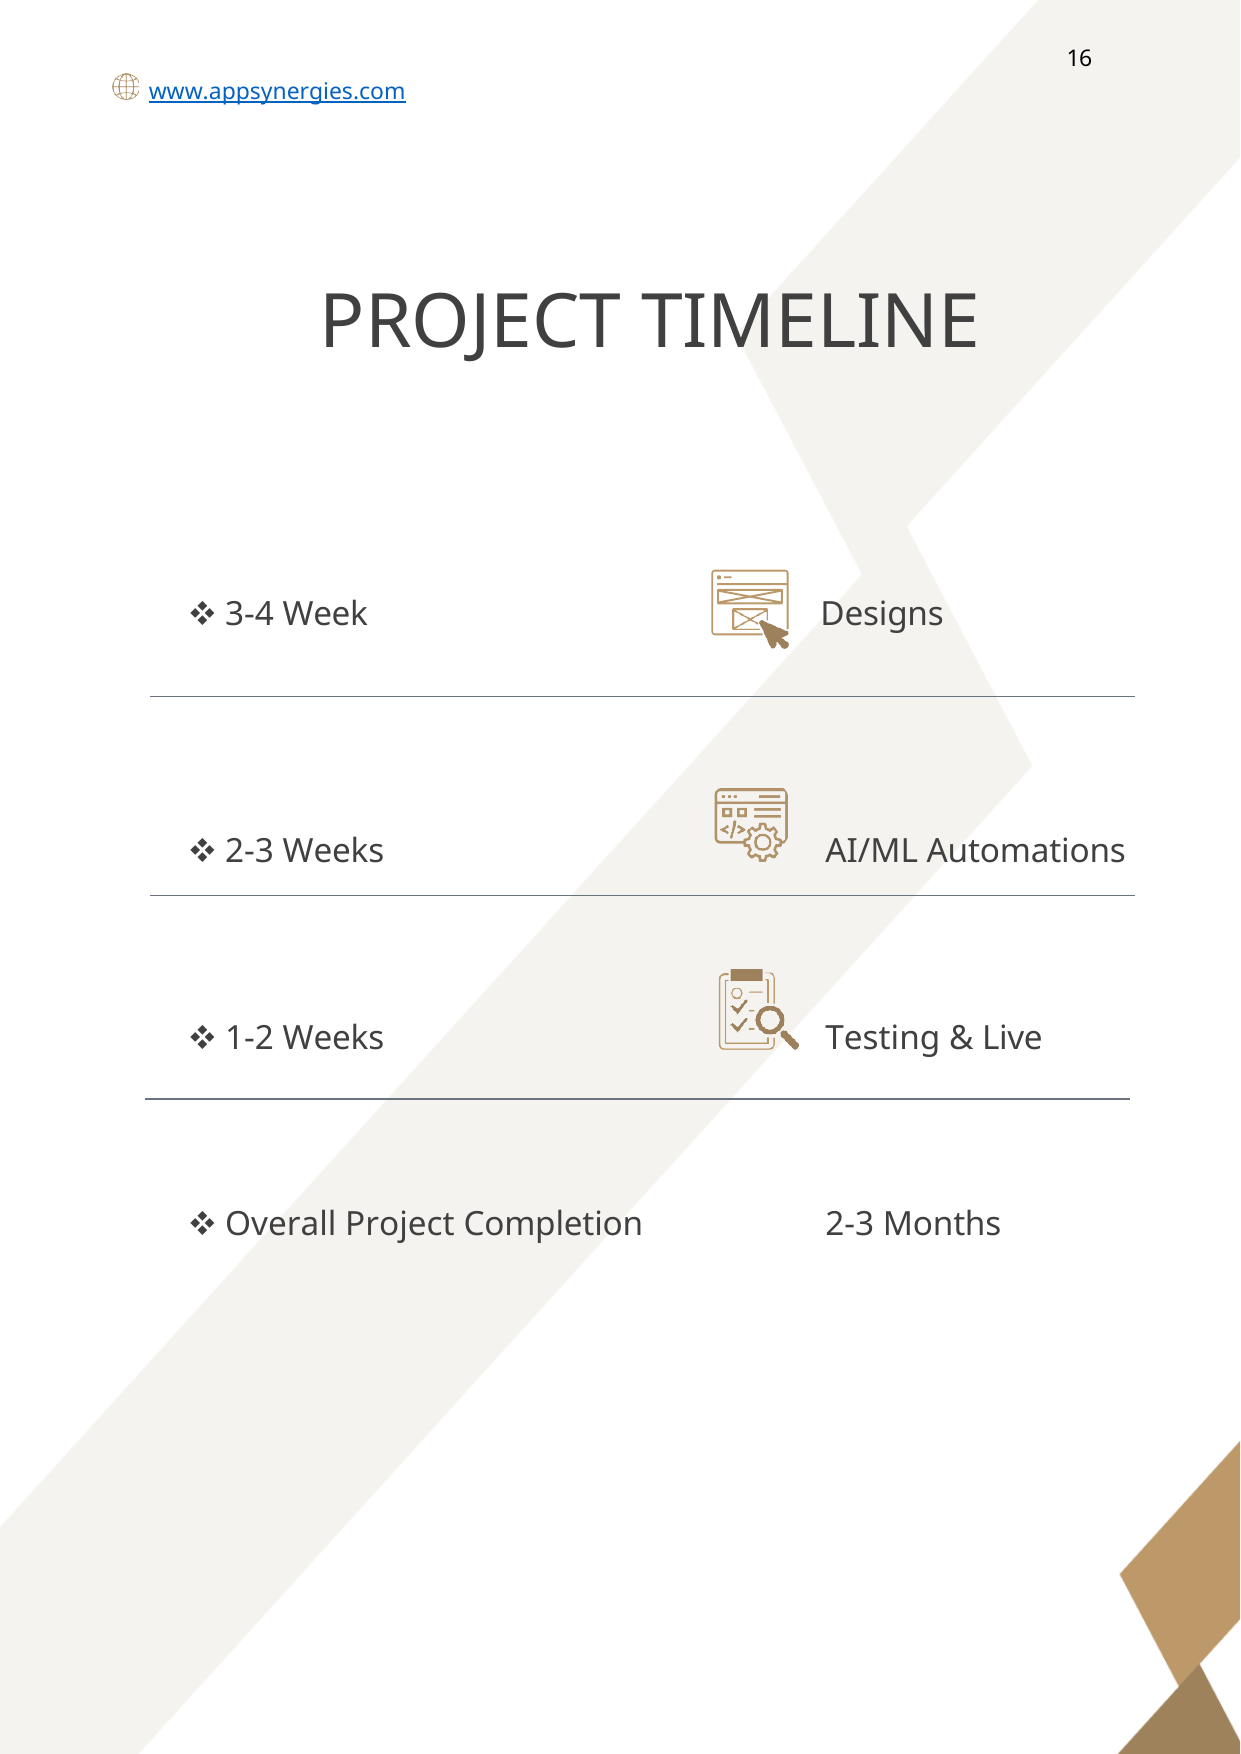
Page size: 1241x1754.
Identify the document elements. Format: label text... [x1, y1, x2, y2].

subtitle 3-4 Week Designs [187, 590, 1240, 635]
picture [0, 0, 1241, 1754]
text 16 [1066, 42, 1240, 73]
subtitle 1-2 Weeks Testing & Live [187, 969, 1240, 1059]
subtitle 2-3 Weeks AI/ML Automations [187, 789, 1240, 872]
text www.appsynergies.com [112, 74, 1240, 106]
subtitle PROJECT TIMELINE [172, 267, 1127, 369]
subtitle Overall Project Completion 2-3 Months [187, 1200, 1240, 1246]
